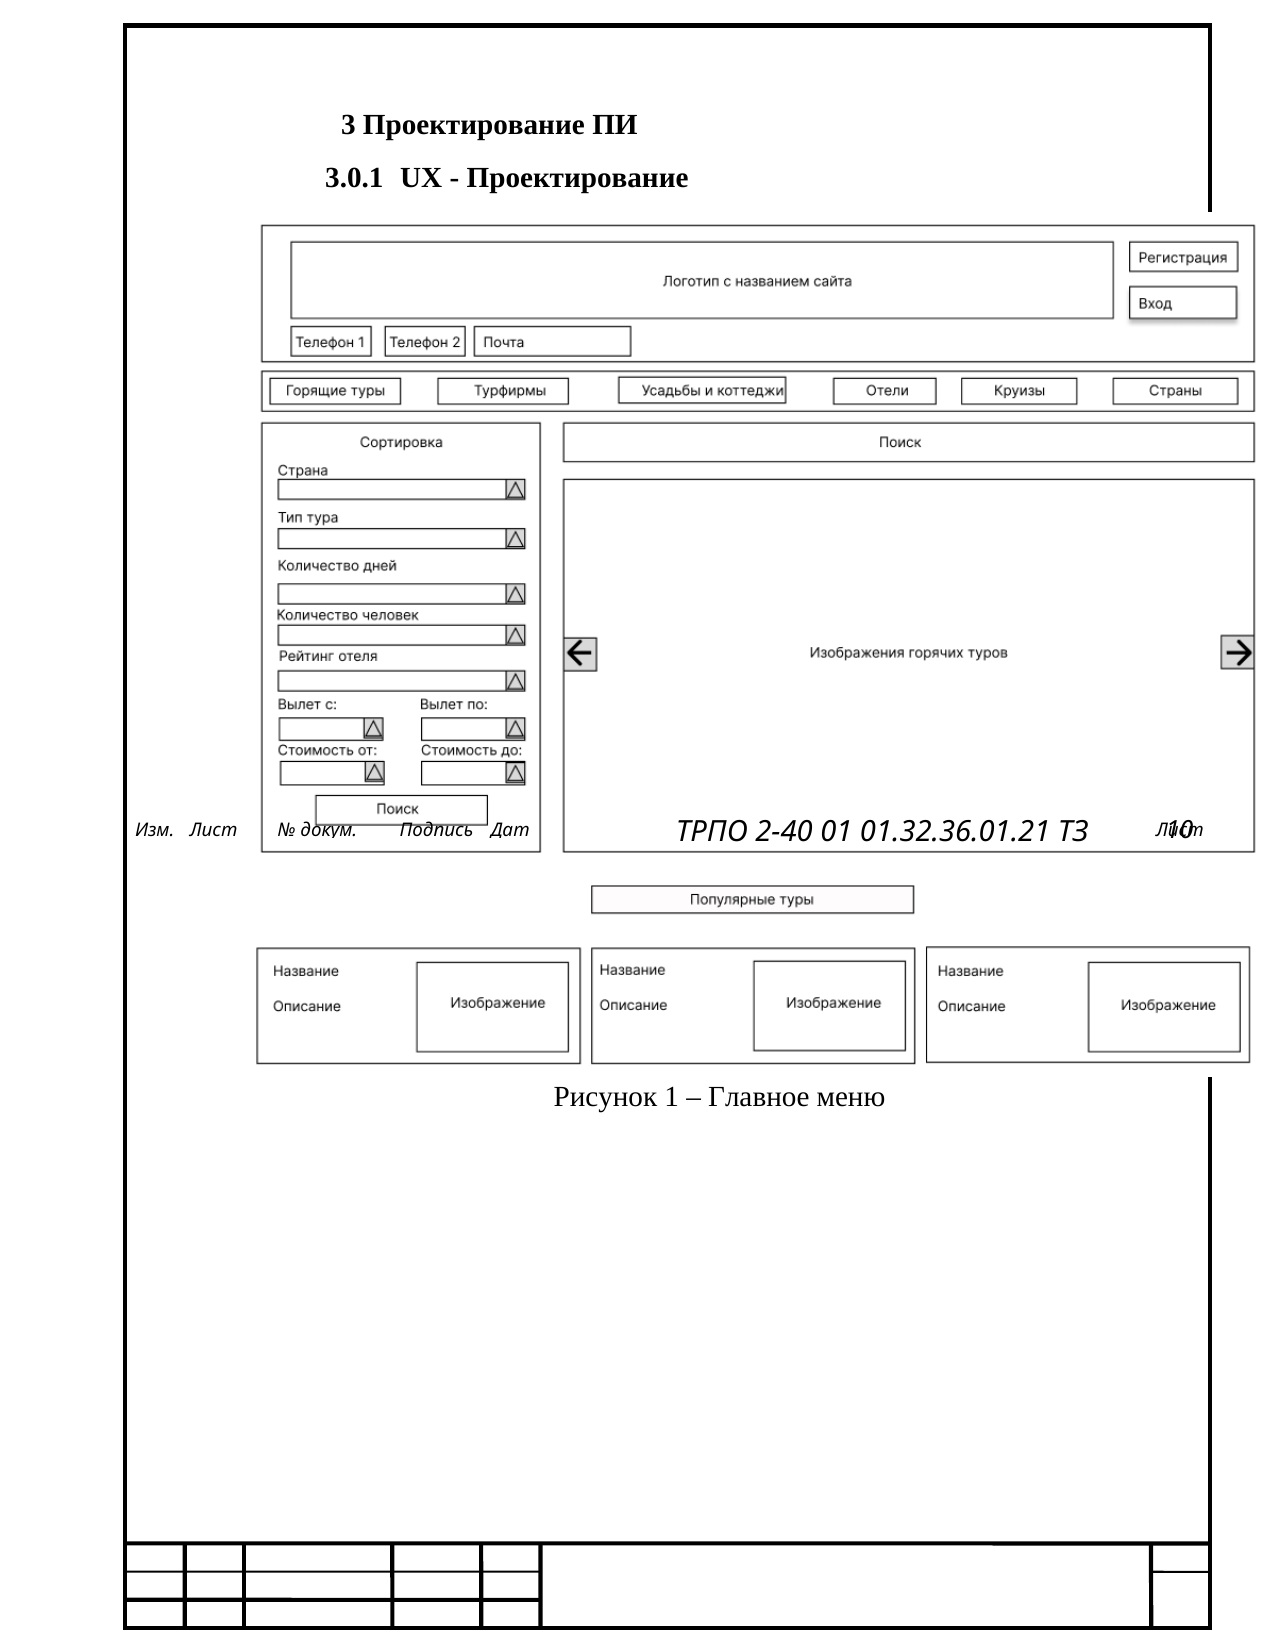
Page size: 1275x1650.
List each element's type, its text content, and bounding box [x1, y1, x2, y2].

list UX - Проектирование [325, 160, 1186, 194]
text Рисунок 1 – Главное меню [252, 1079, 1186, 1113]
text 3 Проектирование ПИ [252, 107, 1186, 141]
picture [252, 212, 1262, 1077]
